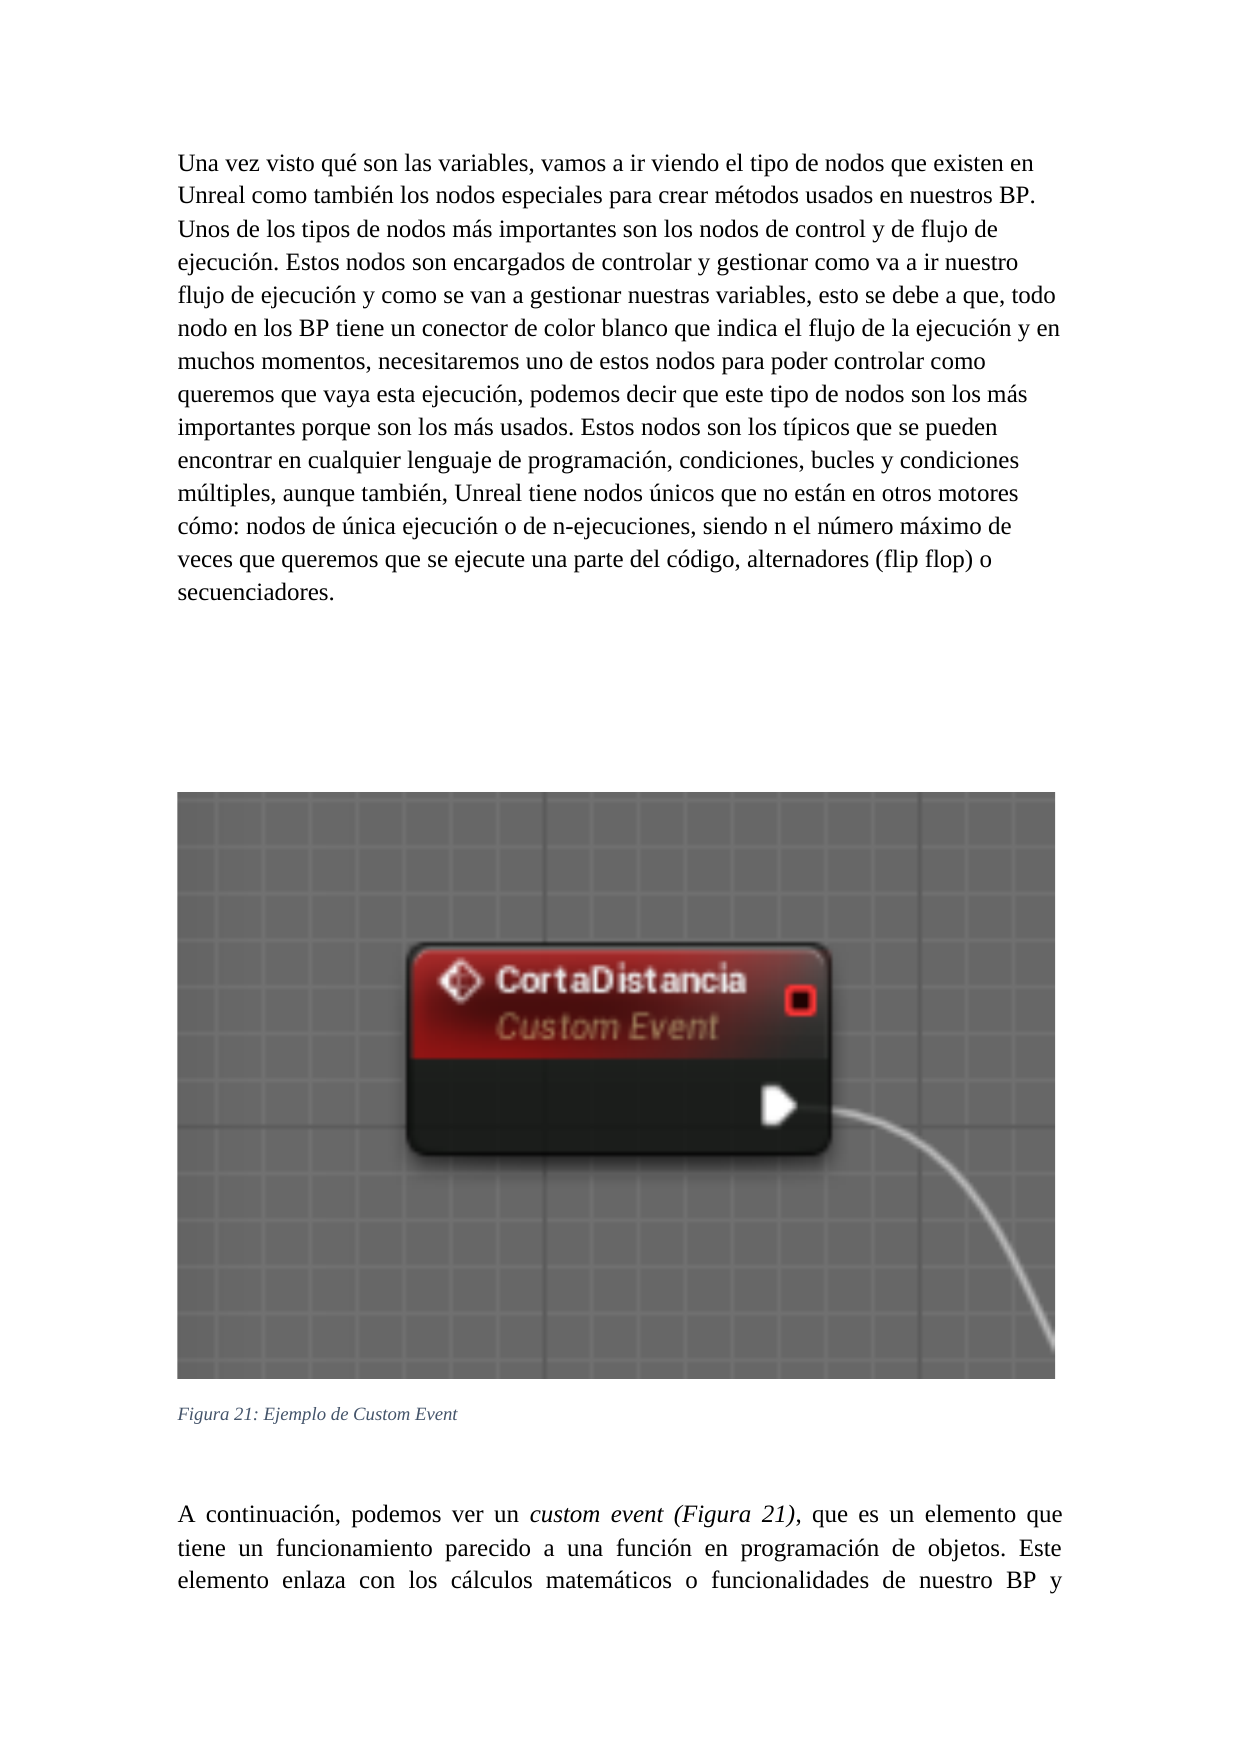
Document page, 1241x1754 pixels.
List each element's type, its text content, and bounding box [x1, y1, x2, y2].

text Una vez visto qué son las variables, vamos a ir viendo el tipo de nodos que existen en Unreal como también los nodos especiales para crear métodos usados en nuestros BP. Unos de los tipos de nodos más importantes son los nodos de control y de flujo de ejecución. Estos nodos son encargados de controlar y gestionar como va a ir nuestro flujo de ejecución y como se van a gestionar nuestras variables, esto se debe a que, todo nodo en los BP tiene un conector de color blanco que indica el flujo de la ejecución y en muchos momentos, necesitaremos uno de estos nodos para poder controlar como queremos que vaya esta ejecución, podemos decir que este tipo de nodos son los más importantes porque son los más usados. Estos nodos son los típicos que se pueden encontrar en cualquier lenguaje de programación, condiciones, bucles y condiciones múltiples, aunque también, Unreal tiene nodos únicos que no están en otros motores cómo: nodos de única ejecución o de n-ejecuciones, siendo n el número máximo de veces que queremos que se ejecute una parte del código, alternadores (flip flop) o secuenciadores. [177, 148, 1063, 606]
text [177, 1499, 1063, 1594]
picture [177, 792, 1056, 1379]
